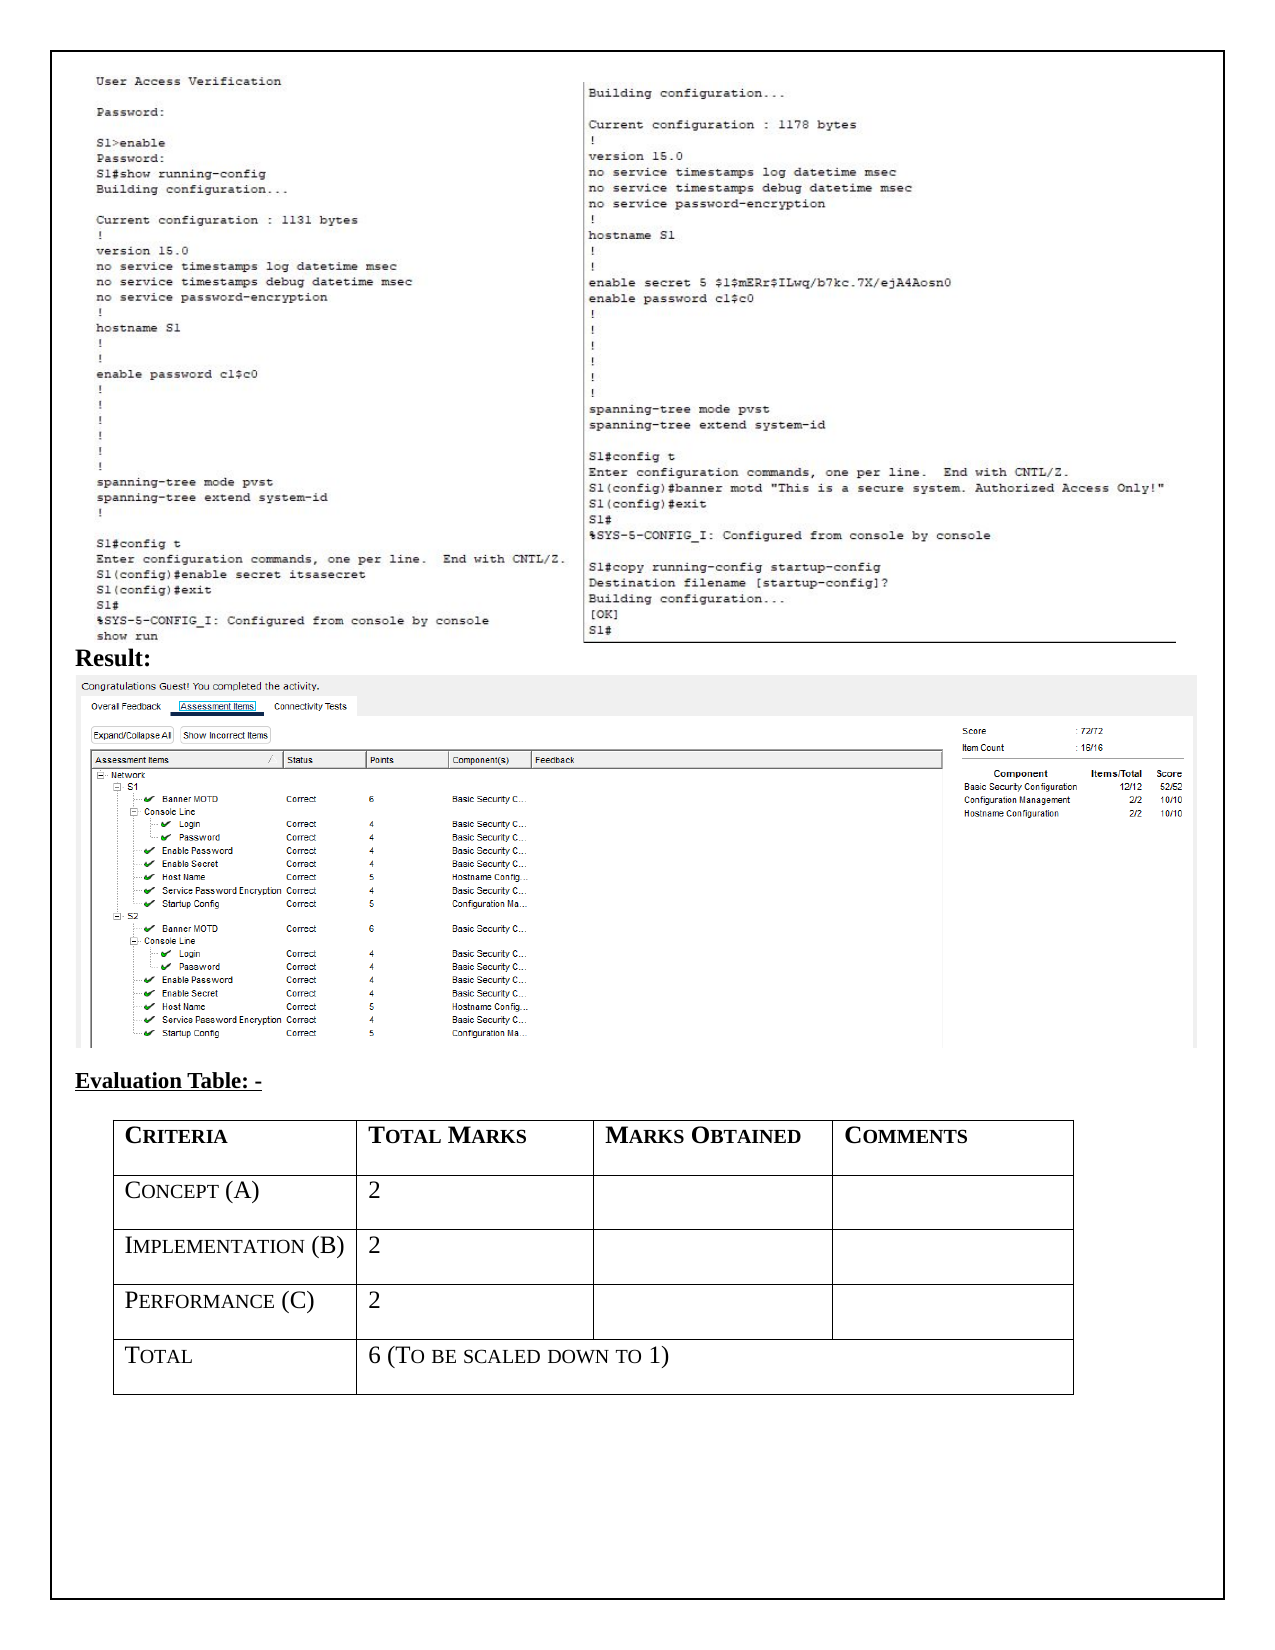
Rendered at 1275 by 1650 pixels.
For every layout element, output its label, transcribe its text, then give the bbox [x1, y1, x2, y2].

table_cell 2 [357, 1176, 593, 1229]
table_cell Performance (C) [114, 1285, 356, 1339]
table_cell Concept (A) [114, 1176, 356, 1229]
table_cell Implementation (B) [114, 1230, 356, 1284]
text Result: [75, 643, 1200, 672]
table_cell [833, 1176, 1073, 1229]
table_cell [594, 1176, 832, 1229]
table_cell [594, 1285, 832, 1339]
picture [93, 75, 572, 643]
table_cell 2 [357, 1230, 593, 1284]
table_cell [833, 1285, 1073, 1339]
table_cell 6 (To be scaled down to 1) [357, 1340, 1073, 1394]
table_header Criteria [114, 1121, 356, 1174]
picture [583, 82, 1176, 643]
table_header Marks Obtained [594, 1121, 832, 1174]
table_cell [833, 1230, 1073, 1284]
picture [75, 675, 1196, 1047]
table_cell Total [114, 1340, 356, 1394]
table_header Total Marks [357, 1121, 593, 1174]
table_cell [594, 1230, 832, 1284]
table_cell 2 [357, 1285, 593, 1339]
table_header Comments [833, 1121, 1073, 1174]
